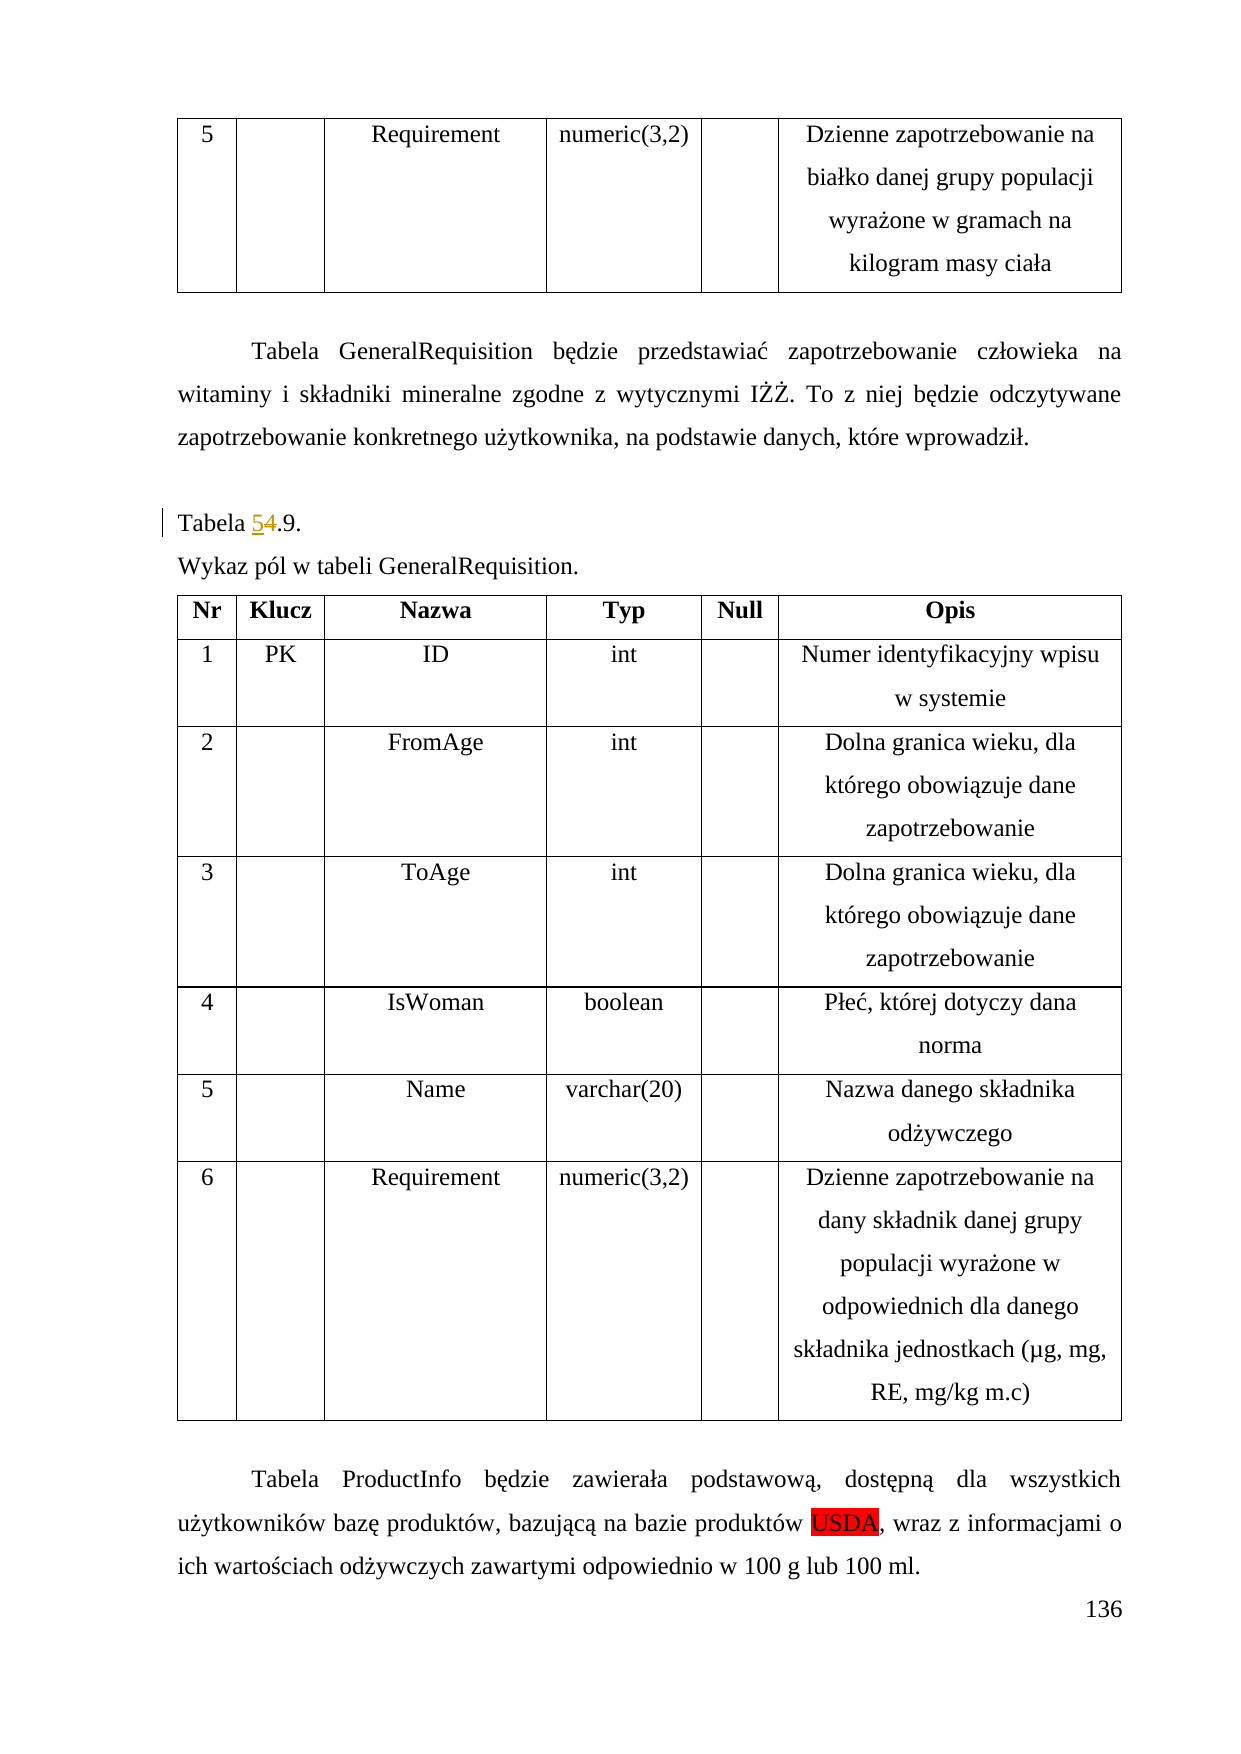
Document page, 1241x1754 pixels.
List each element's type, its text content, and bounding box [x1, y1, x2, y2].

text Tabela GeneralRequisition będzie przedstawiać zapotrzebowanie człowieka na witaminy i składniki mineralne zgodne z wytycznymi IŻŻ. To z niej będzie odczytywane zapotrzebowanie konkretnego użytkownika, na podstawie danych, które wprowadził. [177, 336, 1122, 451]
table_cell [702, 119, 778, 292]
table_cell [702, 640, 778, 726]
table_cell [702, 727, 778, 856]
table_cell FromAge [325, 727, 546, 856]
text Tabela .9. [177, 508, 1122, 537]
table_cell [702, 1075, 778, 1161]
table_cell boolean [547, 988, 701, 1073]
table_cell int [547, 640, 701, 726]
table_cell PK [237, 640, 324, 726]
table_header Klucz [237, 596, 324, 638]
table_cell numeric(3,2) [547, 119, 701, 292]
table_cell 5 [178, 1075, 236, 1161]
table_header Nazwa [325, 596, 546, 638]
table_cell Dzienne zapotrzebowanie na dany składnik danej grupy populacji wyrażone w odpowiednich dla danego składnika jednostkach (µg, mg, RE, mg/kg m.c) [779, 1162, 1121, 1420]
table_header Typ [547, 596, 701, 638]
table_cell Requirement [325, 119, 546, 292]
text Tabela ProductInfo będzie zawierała podstawową, dostępną dla wszystkich użytkowników bazę produktów, bazującą na bazie produktów USDA, wraz z informacjami o ich wartościach odżywczych zawartymi odpowiednio w 100 g lub 100 ml. [177, 1464, 1122, 1579]
table_cell ToAge [325, 857, 546, 986]
table_cell IsWoman [325, 988, 546, 1073]
table_cell Dolna granica wieku, dla którego obowiązuje dane zapotrzebowanie [779, 727, 1121, 856]
table_cell [237, 1162, 324, 1420]
table_cell Requirement [325, 1162, 546, 1420]
table_cell numeric(3,2) [547, 1162, 701, 1420]
table_header Null [702, 596, 778, 638]
table_header Nr [178, 596, 236, 638]
table_cell Numer identyfikacyjny wpisu w systemie [779, 640, 1121, 726]
table_cell 5 [178, 119, 236, 292]
table_cell [237, 1075, 324, 1161]
table_cell [702, 988, 778, 1073]
table_cell [237, 857, 324, 986]
table_cell [702, 1162, 778, 1420]
table_cell [702, 857, 778, 986]
table_cell ID [325, 640, 546, 726]
table_cell 6 [178, 1162, 236, 1420]
table_header Opis [779, 596, 1121, 638]
text Wykaz pól w tabeli GeneralRequisition. [177, 551, 1122, 580]
table_cell Nazwa danego składnika odżywczego [779, 1075, 1121, 1161]
table_cell 4 [178, 988, 236, 1073]
table_cell int [547, 857, 701, 986]
table_cell [237, 119, 324, 292]
table_cell Płeć, której dotyczy dana norma [779, 988, 1121, 1073]
table_cell Dolna granica wieku, dla którego obowiązuje dane zapotrzebowanie [779, 857, 1121, 986]
table_cell 1 [178, 640, 236, 726]
table_cell varchar(20) [547, 1075, 701, 1161]
table_cell 2 [178, 727, 236, 856]
table_cell [237, 988, 324, 1073]
table_cell int [547, 727, 701, 856]
table_cell Dzienne zapotrzebowanie na białko danej grupy populacji wyrażone w gramach na kilogram masy ciała [779, 119, 1121, 292]
table_cell [237, 727, 324, 856]
table_cell 3 [178, 857, 236, 986]
table_cell Name [325, 1075, 546, 1161]
